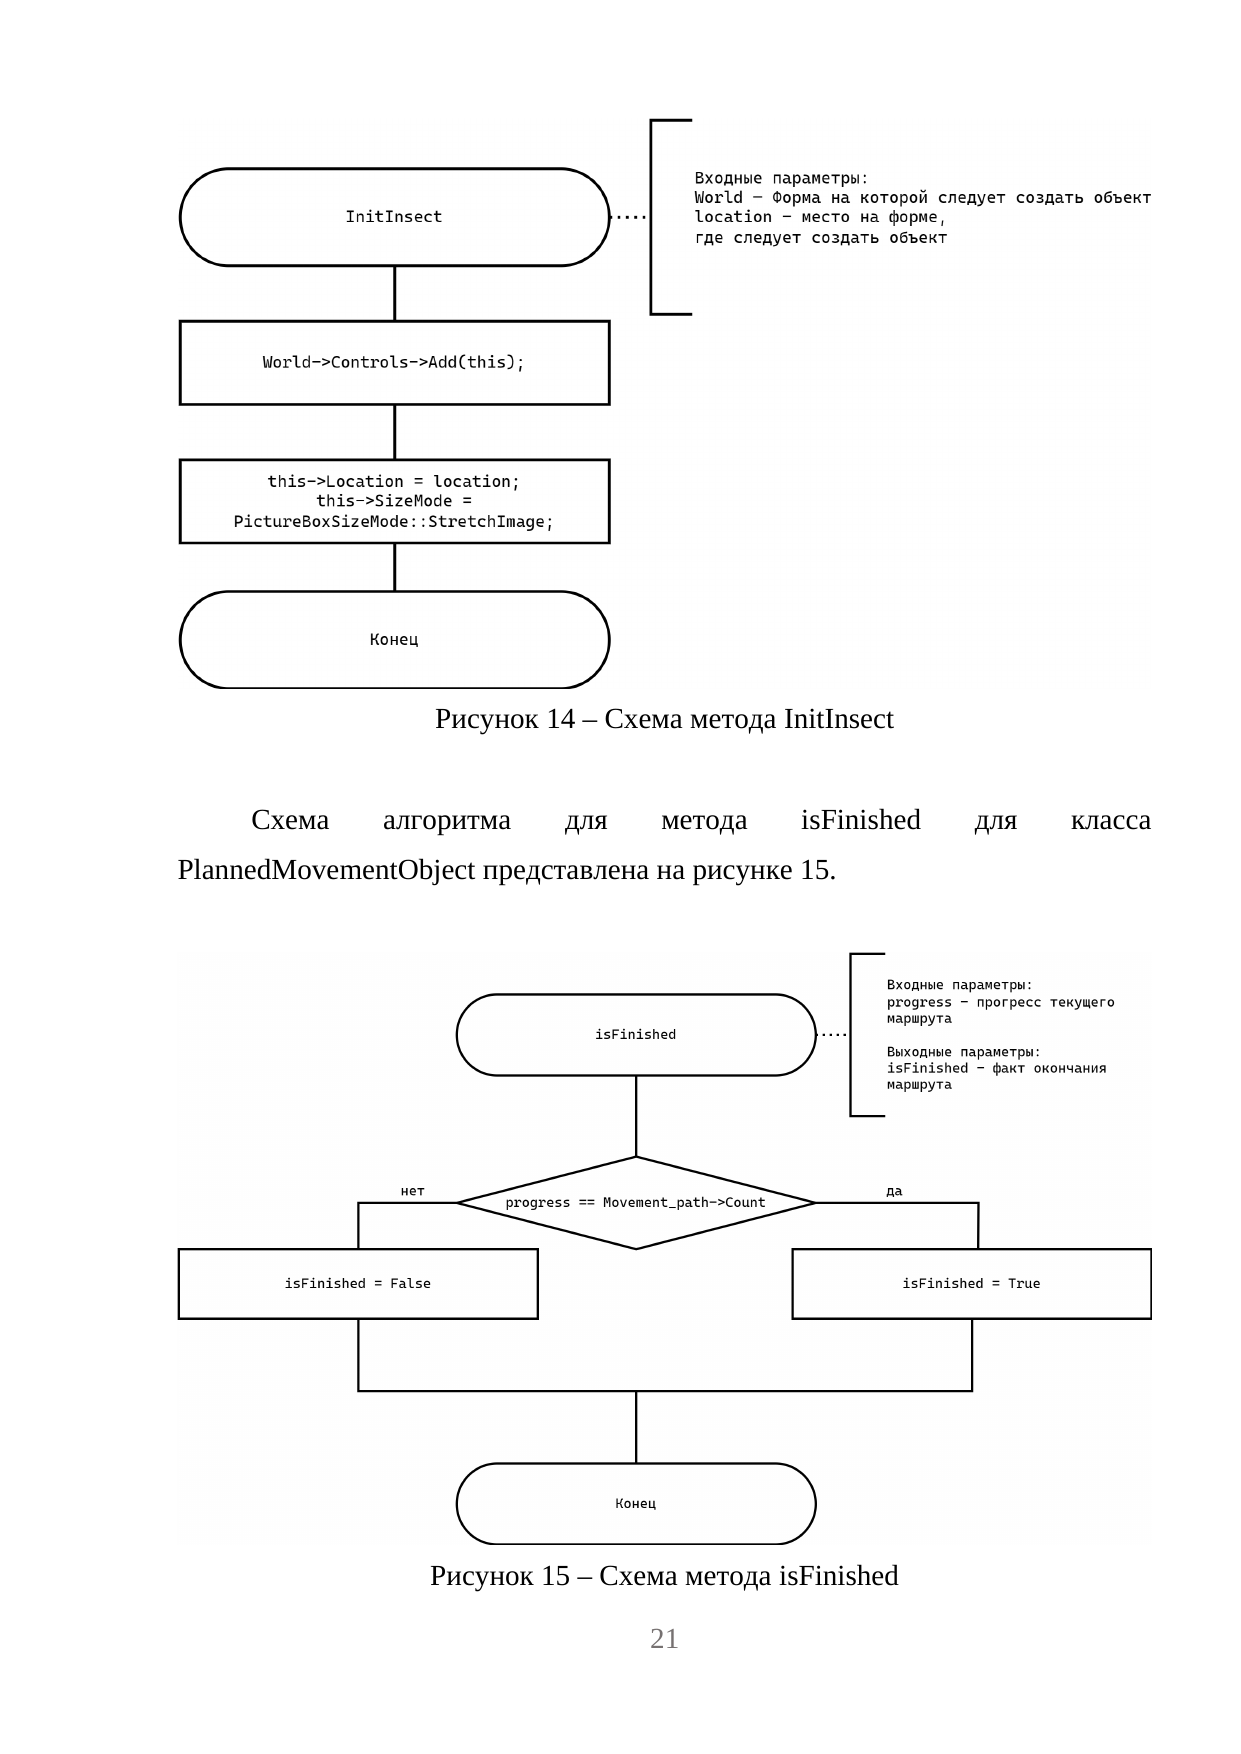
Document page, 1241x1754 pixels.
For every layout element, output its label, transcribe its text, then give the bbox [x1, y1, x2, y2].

picture [178, 118, 1151, 689]
text Рисунок 14 – Схема метода InitInsect [177, 701, 1152, 735]
text Рисунок 15 – Схема метода isFinished [177, 1558, 1152, 1591]
text Схема алгоритма для метода isFinished для класса PlannedMovementObject представлена на рисунке 15. [177, 802, 1152, 886]
picture [177, 952, 1152, 1545]
